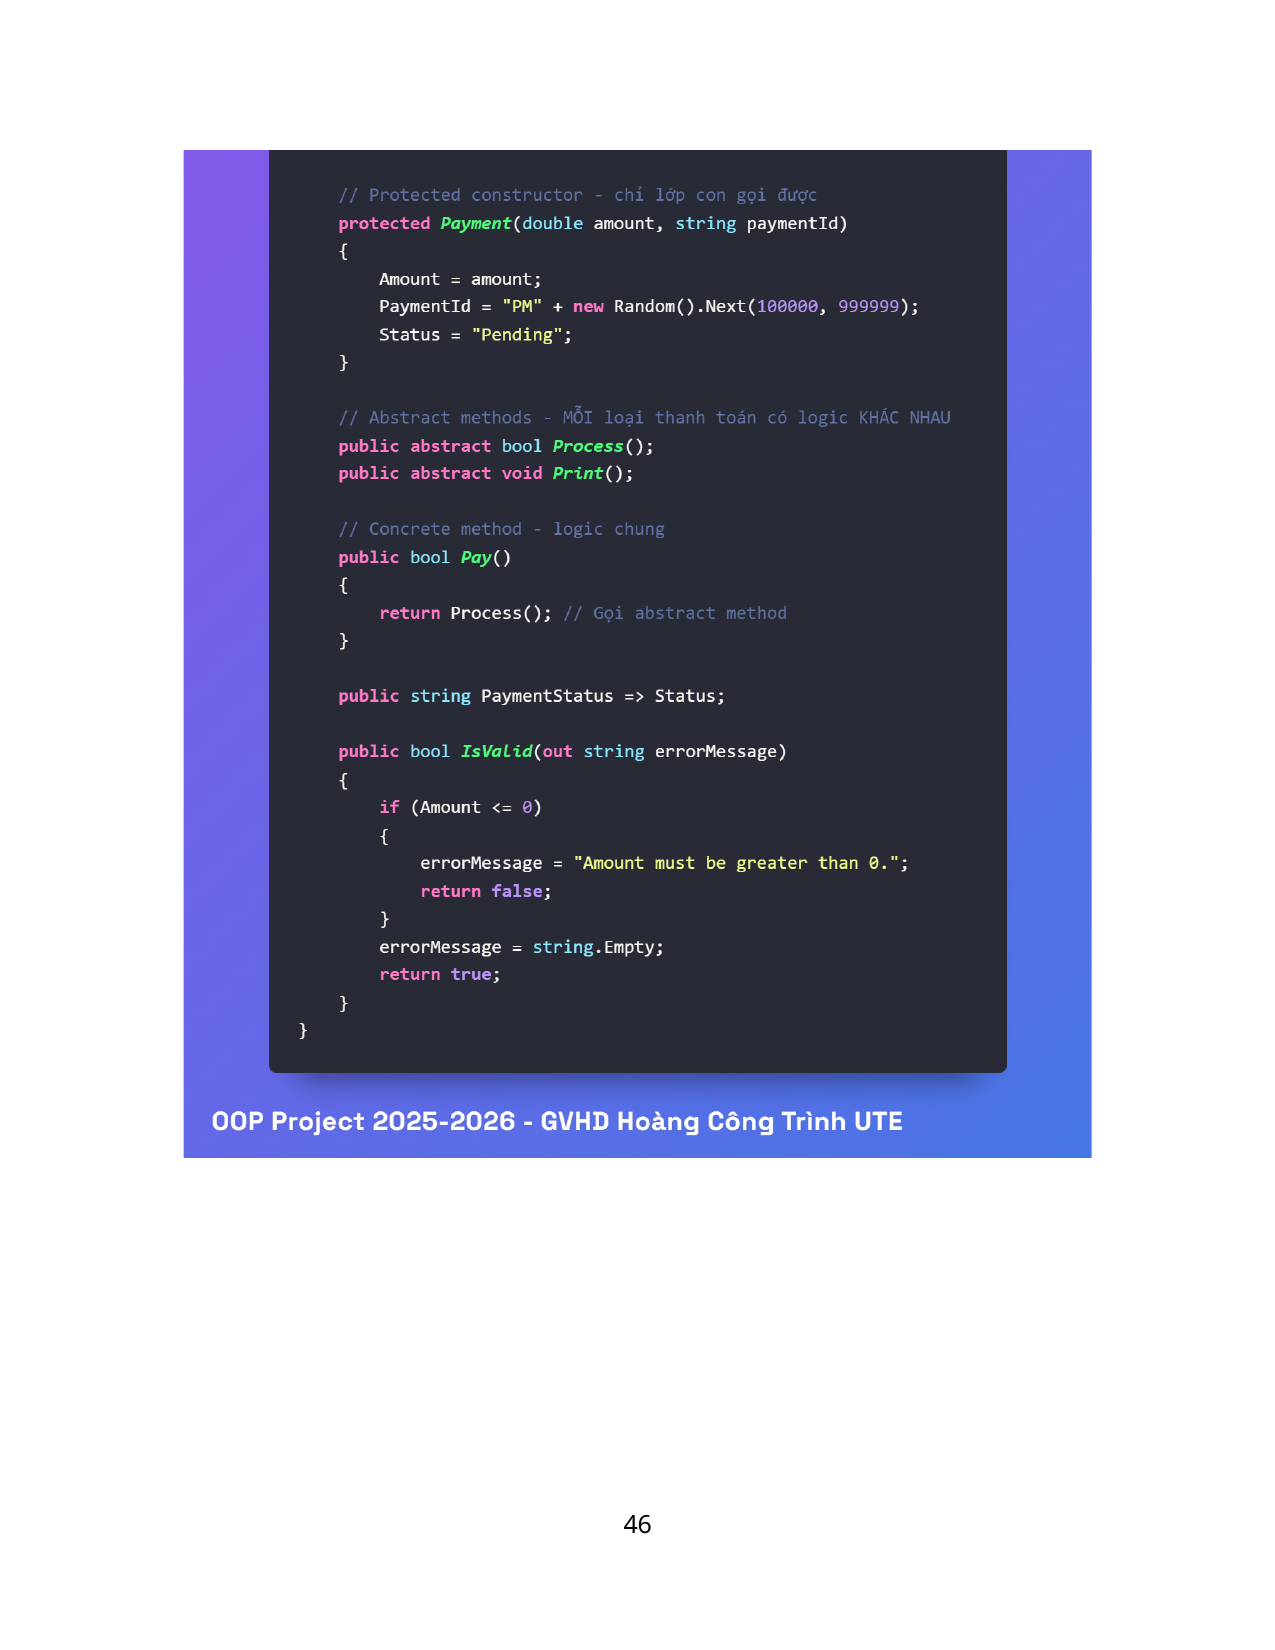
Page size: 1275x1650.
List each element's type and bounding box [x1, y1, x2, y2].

picture [183, 150, 1092, 1158]
